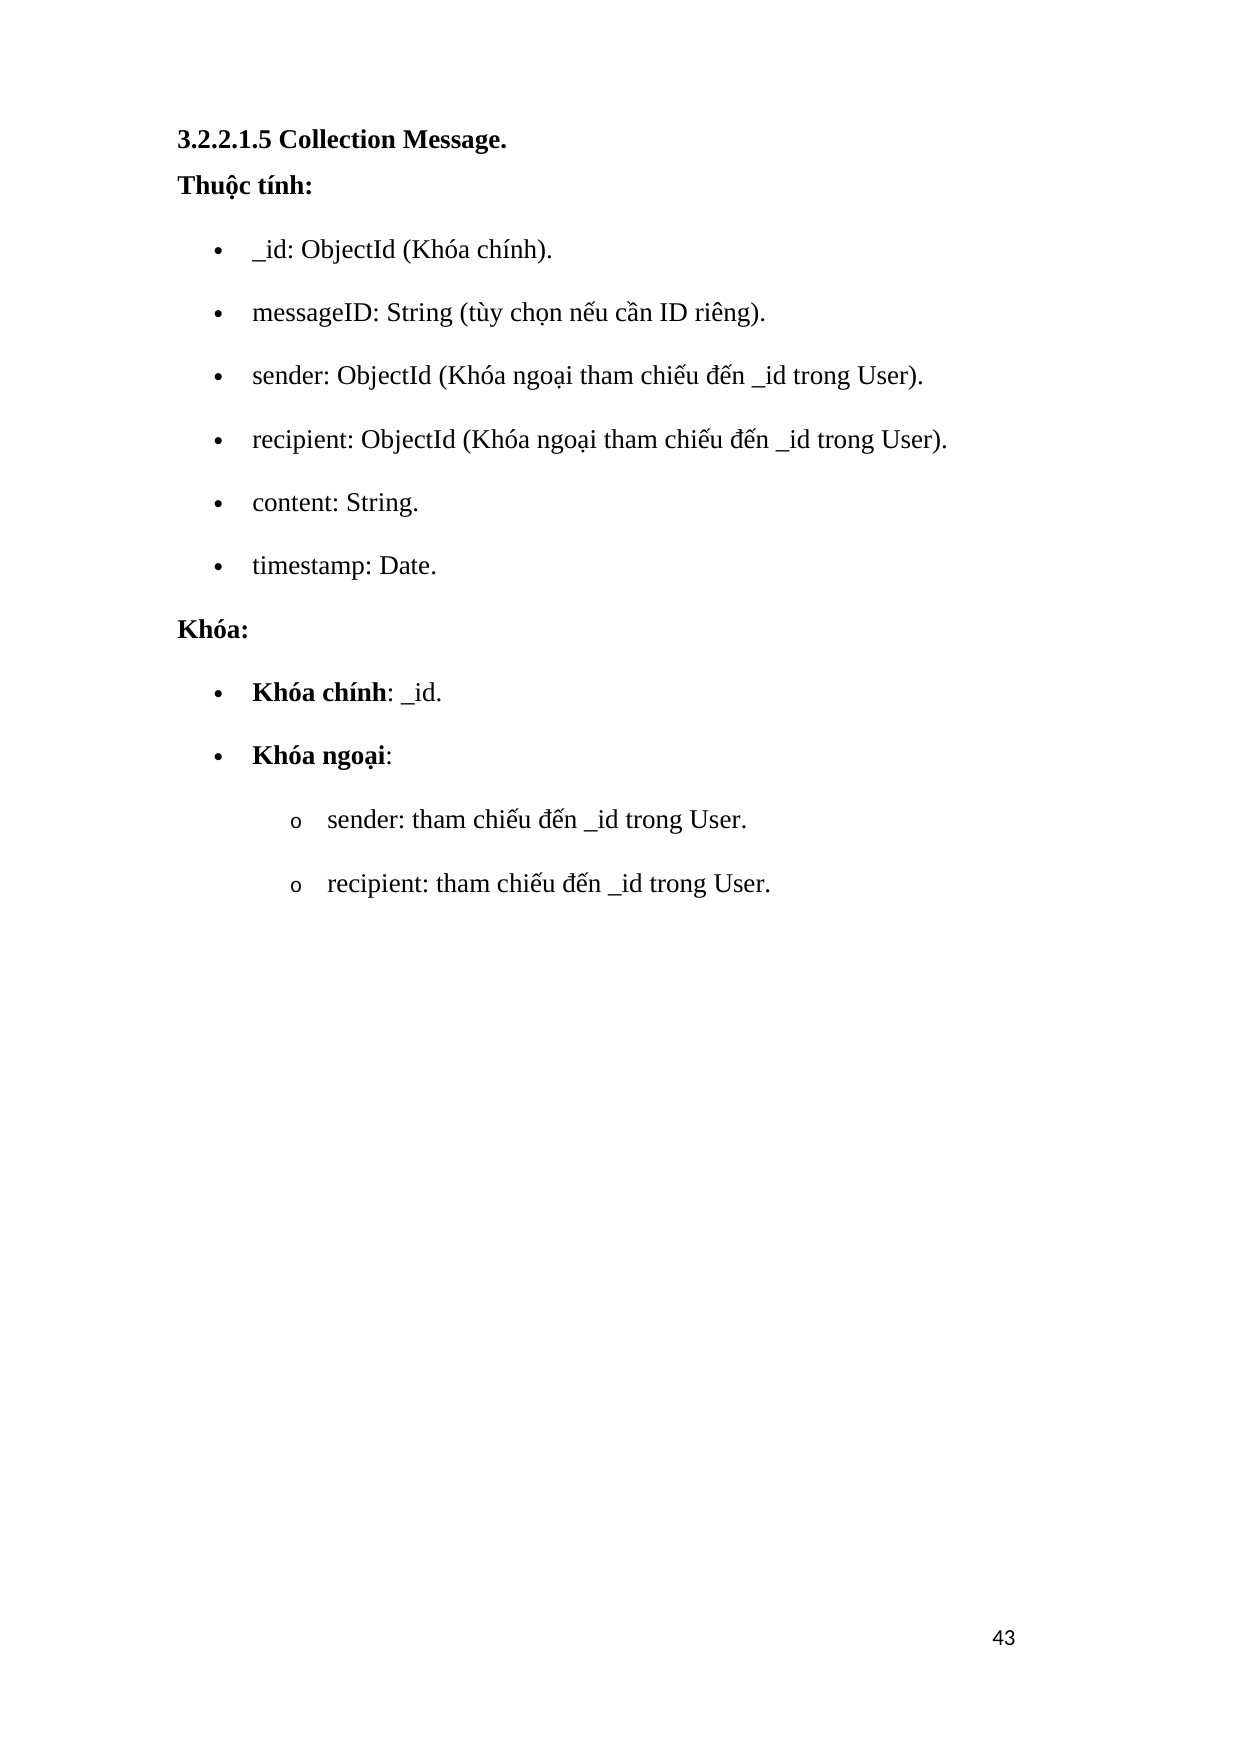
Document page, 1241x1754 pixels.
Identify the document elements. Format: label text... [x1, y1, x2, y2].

text Khóa: [177, 613, 1015, 644]
list Khóa chính: _id. [214, 676, 1015, 707]
list _id: ObjectId (Khóa chính). [214, 233, 1015, 264]
list content: String. [214, 486, 1015, 517]
list sender: tham chiếu đến _id trong User. [289, 803, 1015, 834]
list messageID: String (tùy chọn nếu cần ID riêng). [214, 296, 1015, 327]
list sender: ObjectId (Khóa ngoại tham chiếu đến _id trong User). [214, 359, 1015, 391]
list timestamp: Date. [214, 549, 1015, 581]
list Khóa ngoại: [214, 739, 1015, 771]
text Thuộc tính: [177, 169, 1015, 201]
list recipient: tham chiếu đến _id trong User. [289, 867, 1015, 898]
subtitle 3.2.2.1.5 Collection Message. [177, 123, 1015, 154]
list recipient: ObjectId (Khóa ngoại tham chiếu đến _id trong User). [214, 423, 1015, 454]
